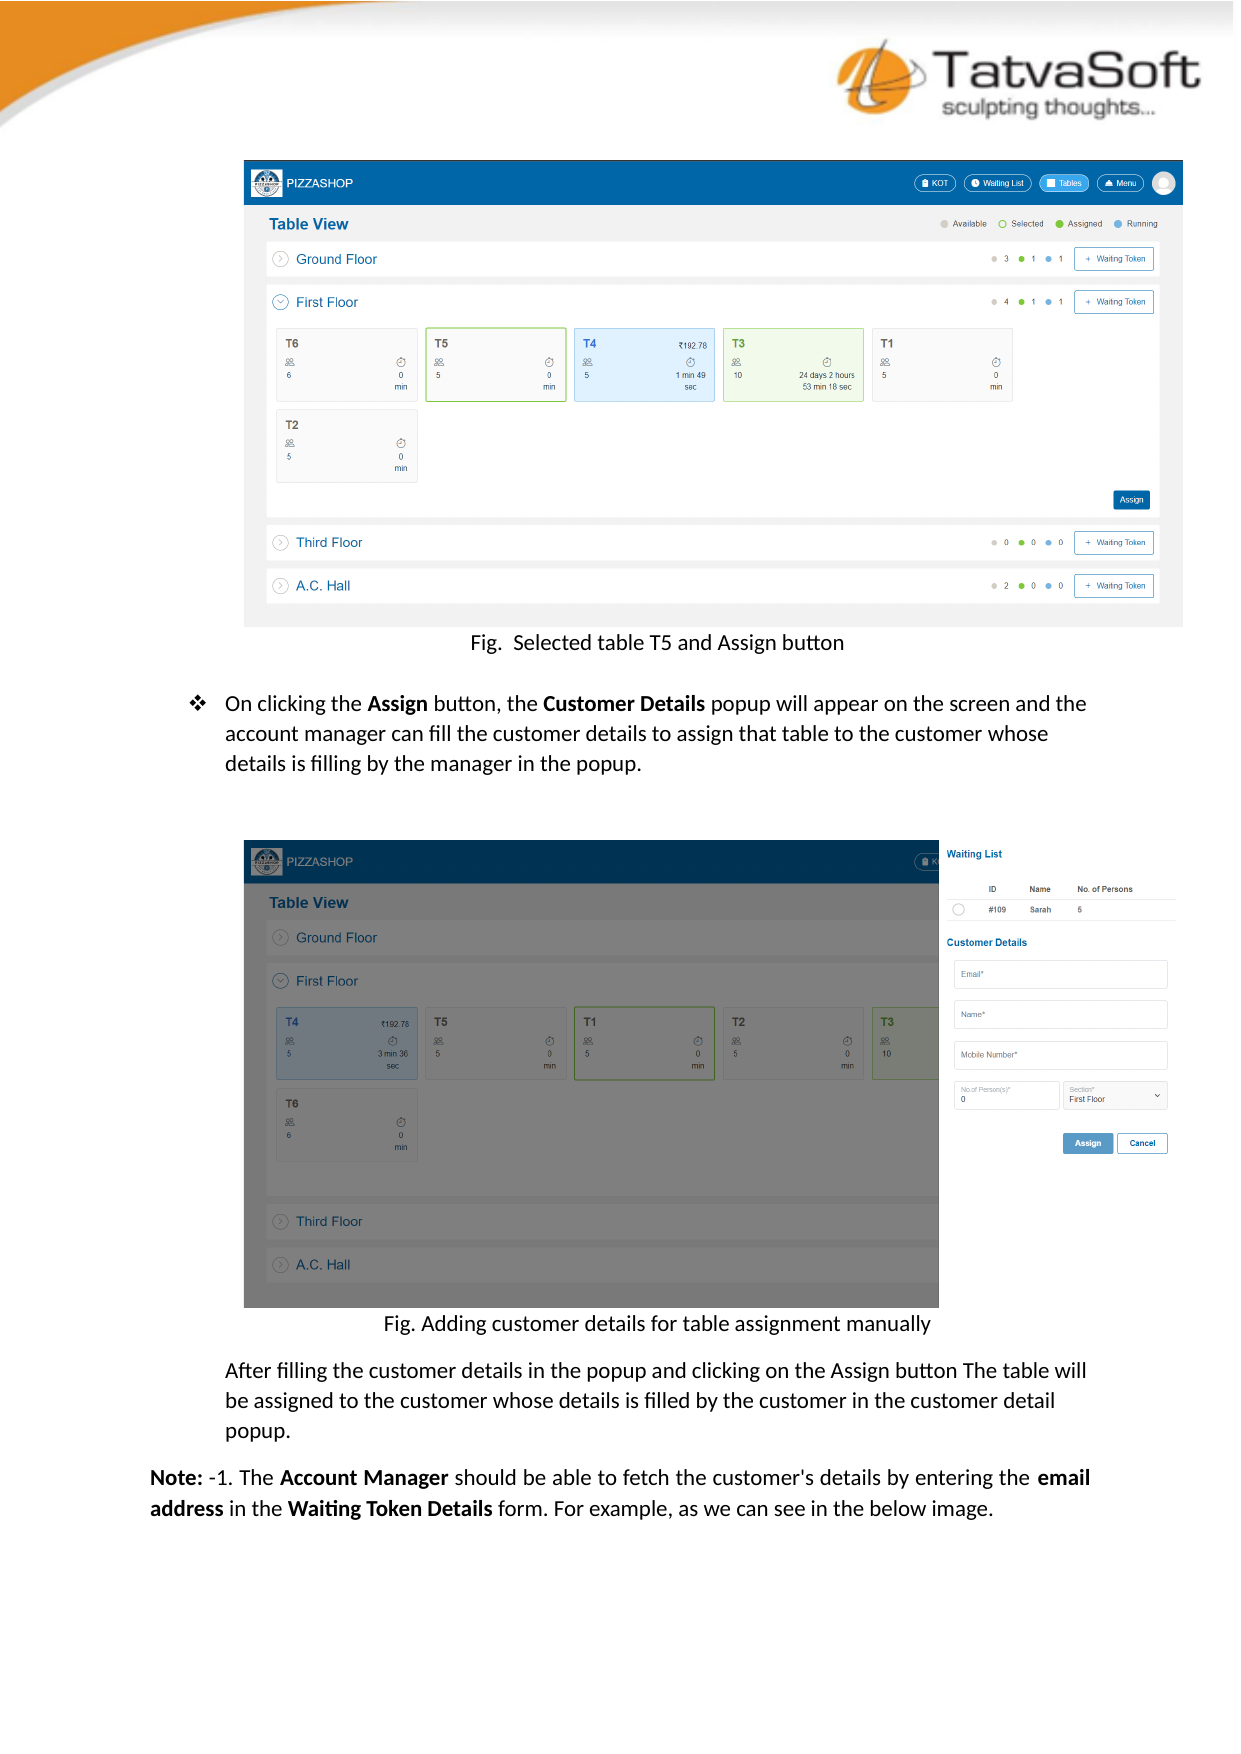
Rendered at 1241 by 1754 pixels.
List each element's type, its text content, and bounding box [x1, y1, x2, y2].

list Fig. Selected table T5 and Assign button [225, 106, 1090, 657]
picture [0, 1, 1234, 159]
list Fig. Adding customer details for table assignment manually [225, 840, 1090, 1337]
list On clicking the Assign button, the Customer Details popup will appear on the screen and the account manager can fill the customer details to assign that table to the customer whose details is filling by the manager in the popup. [187, 689, 1090, 777]
text Note: -1. The Account Manager should be able to fetch the customer's details by entering the email address in the Waiting Token Details form. For example, as we can see in the below image. [150, 1463, 1090, 1522]
text After filling the customer details in the popup and clicking on the Assign button The table will be assigned to the customer whose details is filled by the customer in the customer detail popup. [225, 1356, 1090, 1445]
